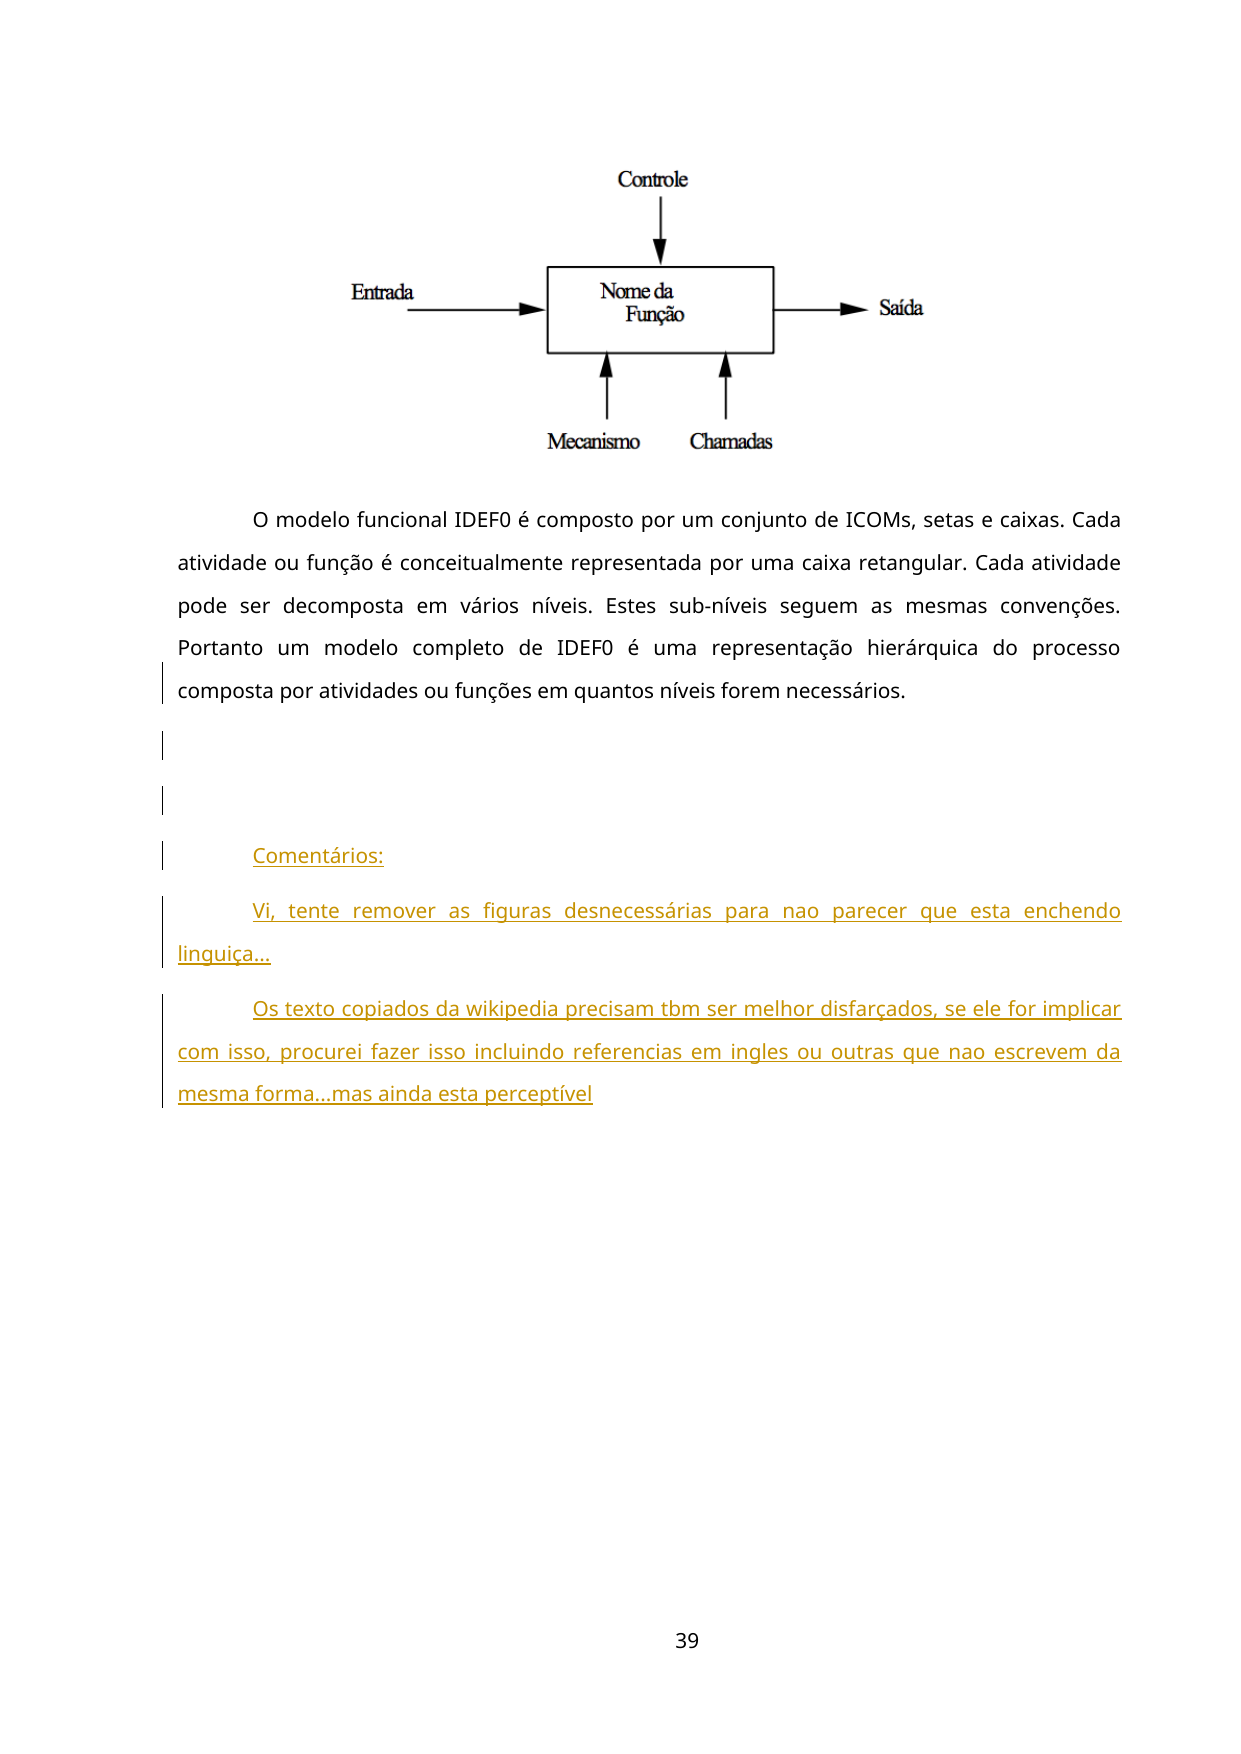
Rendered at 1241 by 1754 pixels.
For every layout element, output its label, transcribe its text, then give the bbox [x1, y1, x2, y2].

text O modelo funcional IDEF0 é composto por um conjunto de ICOMs, setas e caixas. Cada atividade ou função é conceitualmente representada por uma caixa retangular. Cada atividade pode ser decomposta em vários níveis. Estes sub-níveis seguem as mesmas convenções. Portanto um modelo completo de IDEF0 é uma representação hierárquica do processo composta por atividades ou funções em quantos níveis forem necessários. [177, 506, 1122, 704]
picture [337, 147, 963, 479]
